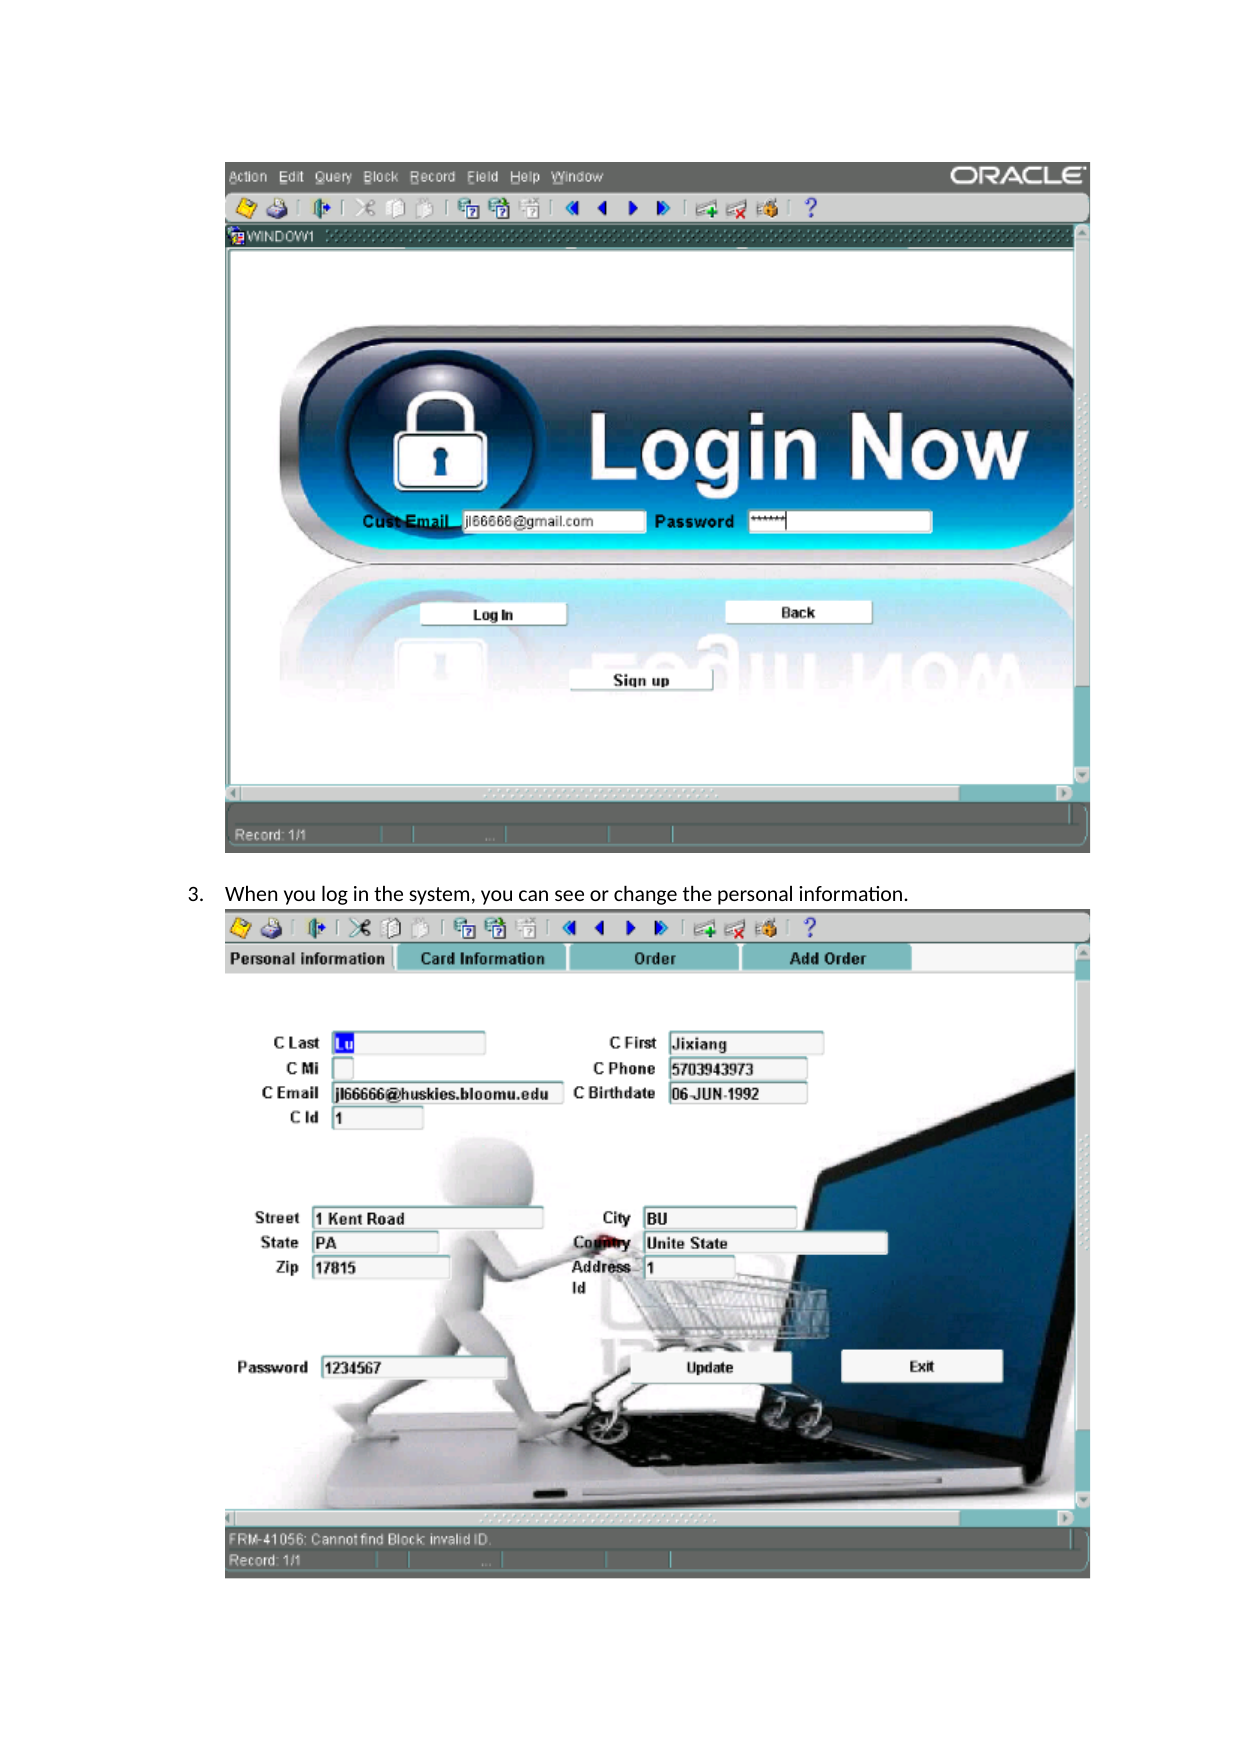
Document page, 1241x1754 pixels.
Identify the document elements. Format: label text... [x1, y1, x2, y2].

picture [225, 909, 1091, 1580]
list When you log in the system, you can see or change the personal information. [187, 877, 1053, 909]
picture [225, 162, 1091, 853]
